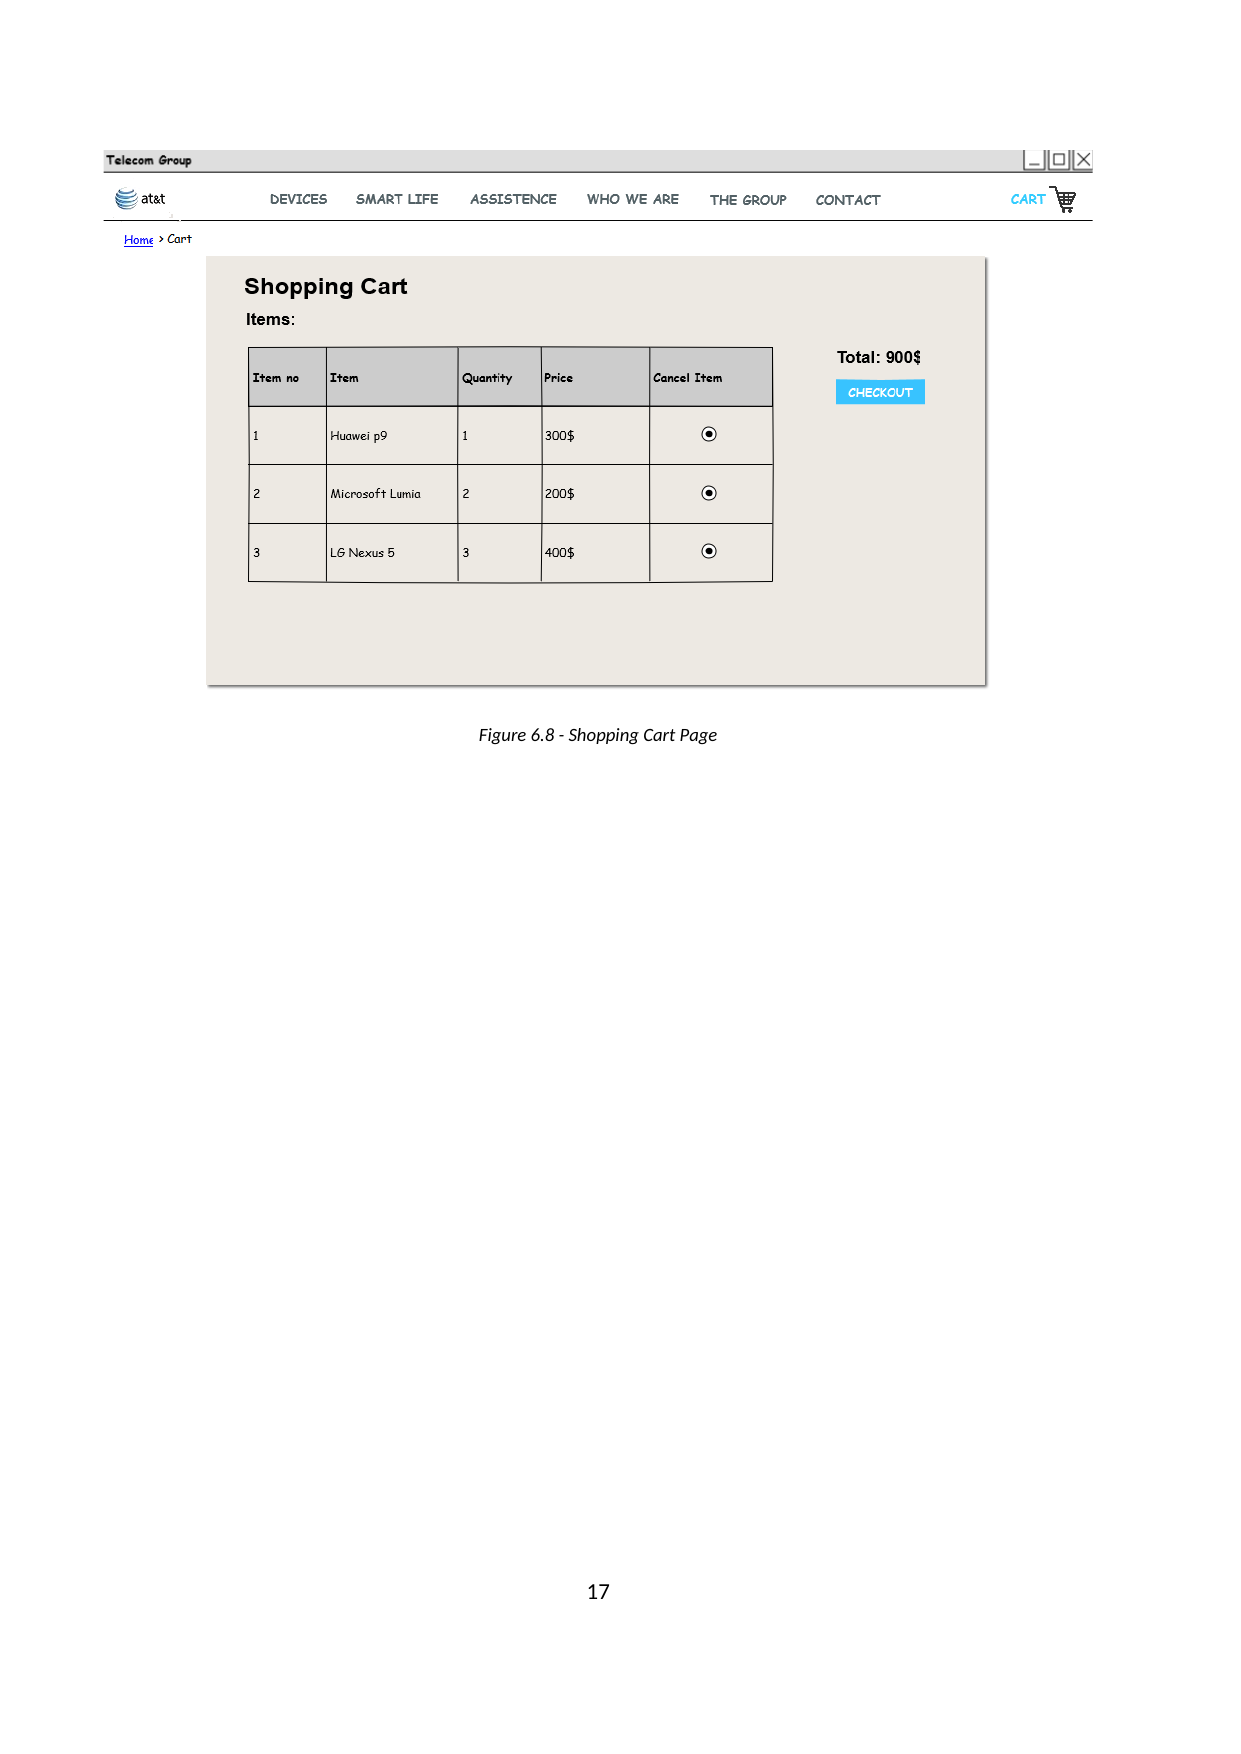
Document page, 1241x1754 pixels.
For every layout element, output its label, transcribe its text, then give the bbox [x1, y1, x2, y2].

picture [103, 150, 1093, 703]
text Figure 6.8 - Shopping Cart Page [103, 723, 1093, 746]
